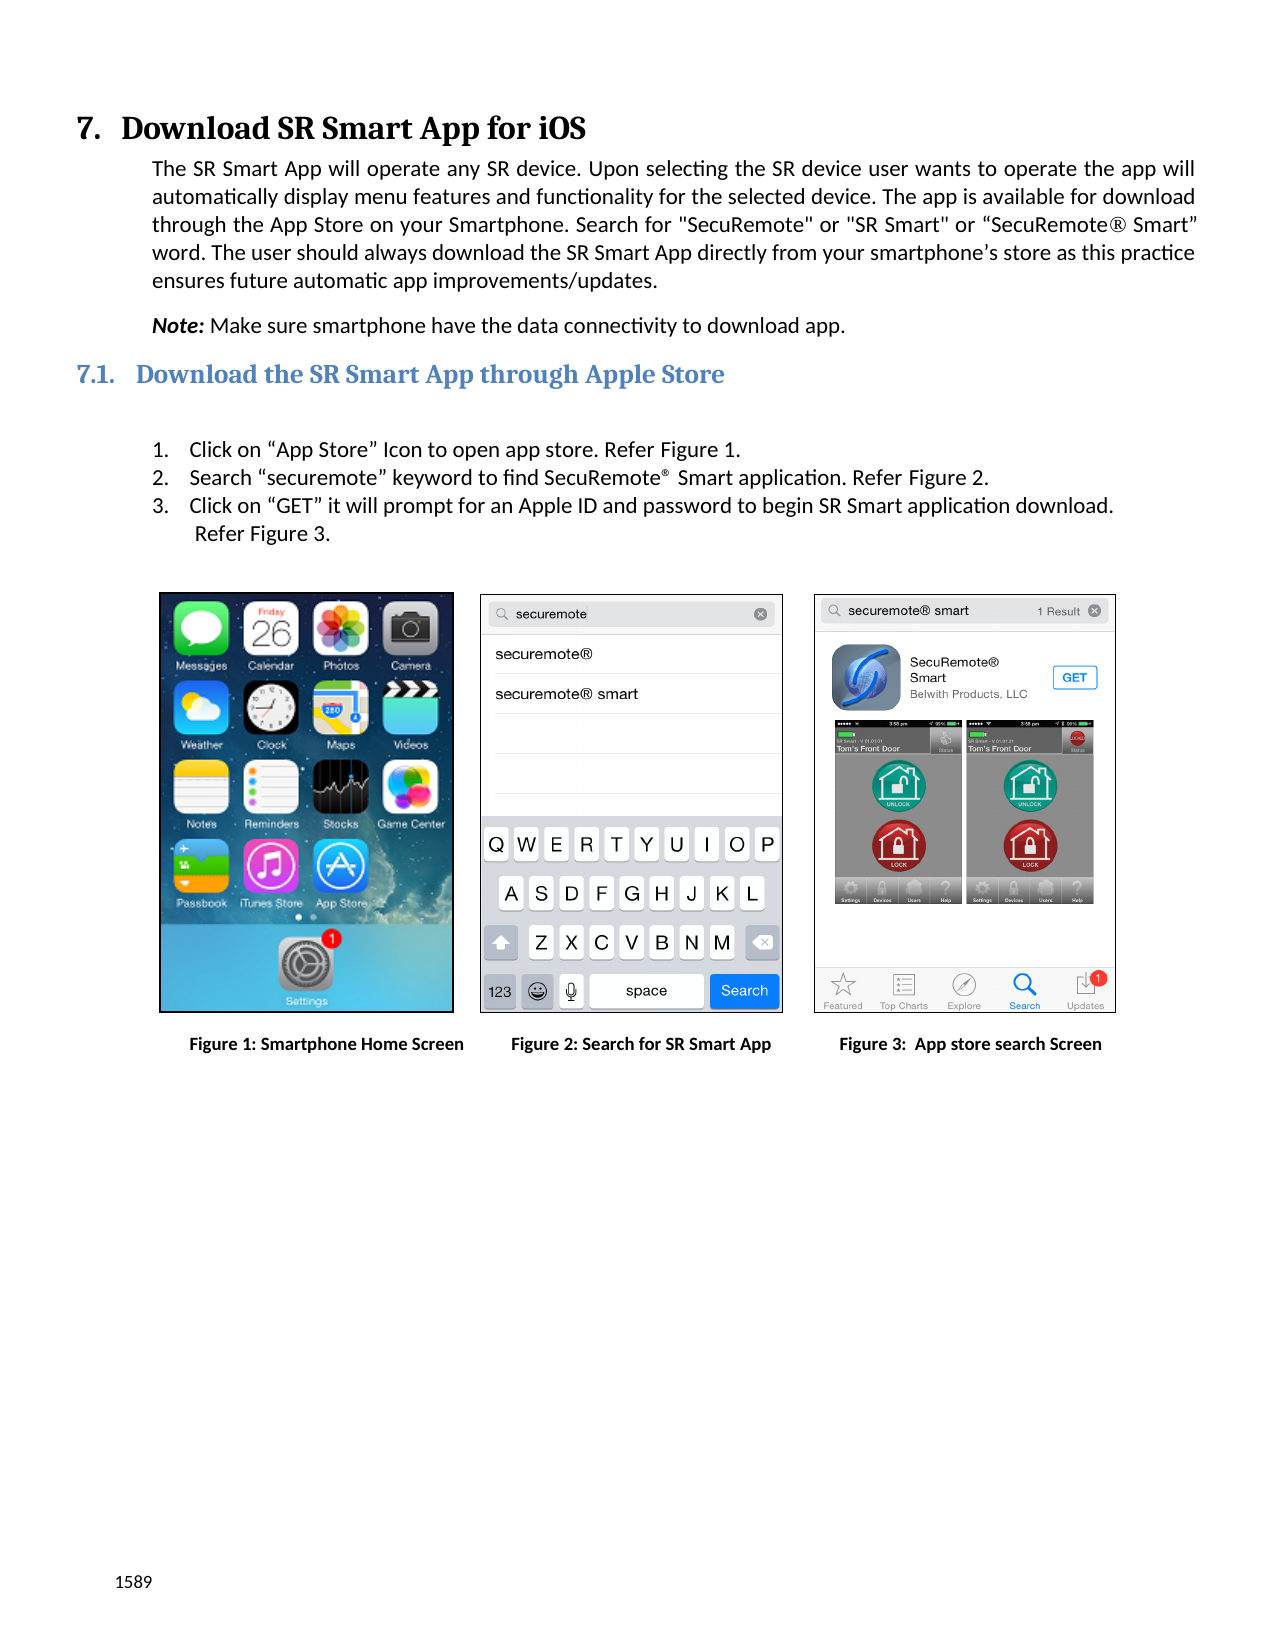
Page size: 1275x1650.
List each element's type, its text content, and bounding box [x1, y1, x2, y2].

list Click on “App Store” Icon to open app store. Refer Figure 1. [152, 435, 1198, 463]
text Note: Make sure smartphone have the data connectivity to download app. [114, 311, 1198, 339]
list Click on “GET” it will prompt for an Apple ID and password to begin SR Smart application download. [152, 491, 1198, 519]
picture [161, 594, 452, 1011]
text The SR Smart App will operate any SR device. Upon selecting the SR device user wants to operate the app will automatically display menu features and functionality for the selected device. The app is available for download through the App Store on your Smartphone. Search for "SecuRemote" or "SR Smart" or “SecuRemote® Smart” word. The user should always download the SR Smart App directly from your smartphone’s store as this practice ensures future automatic app improvements/updates. [152, 154, 1198, 294]
picture [481, 595, 782, 1012]
list Refer Figure 3. [189, 519, 1198, 547]
list Search “securemote” keyword to find SecuRemote® Smart application. Refer Figure 2. [152, 463, 1198, 491]
subtitle Download the SR Smart App through Apple Store [77, 359, 1198, 391]
subtitle Download SR Smart App for iOS [77, 109, 1198, 148]
picture [815, 595, 1115, 1012]
text Figure 1: Smartphone Home Screen Figure 2: Search for SR Smart App Figure 3: App store search Screen [114, 1030, 1198, 1055]
